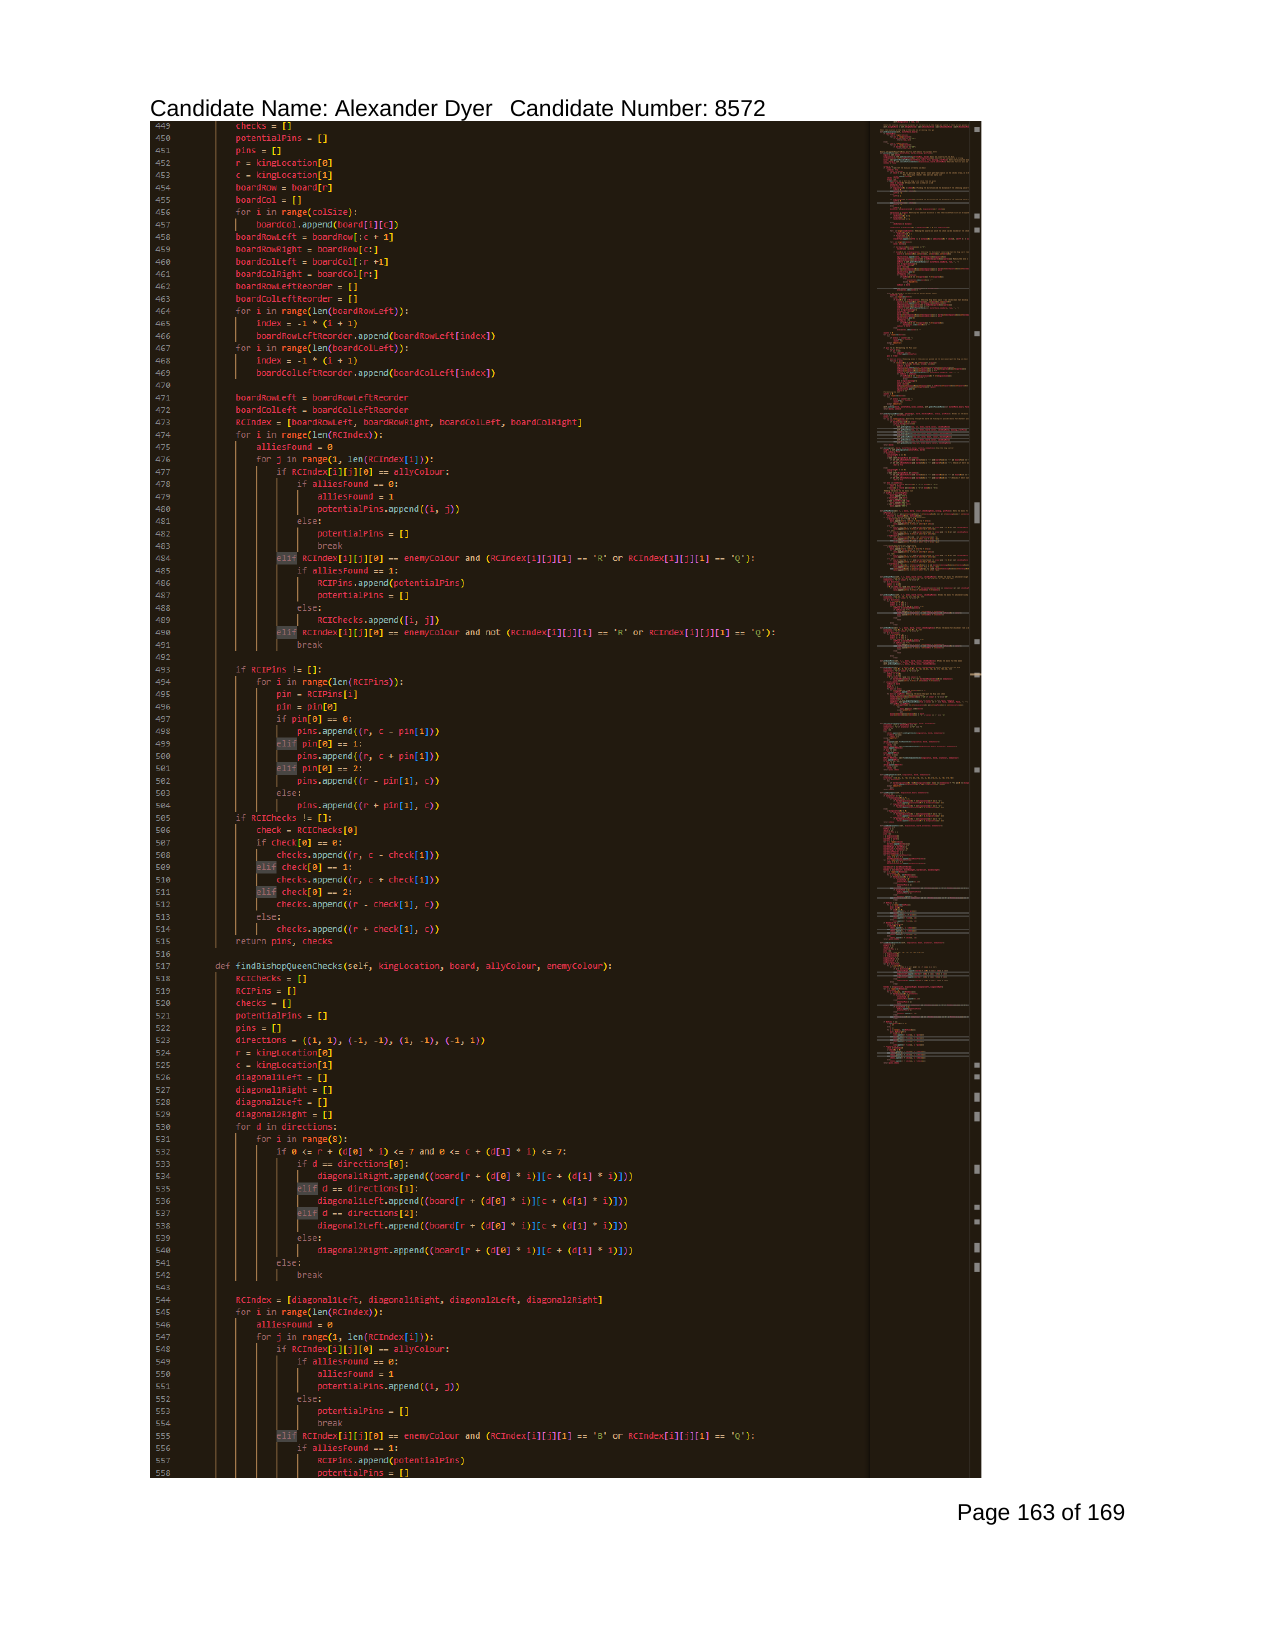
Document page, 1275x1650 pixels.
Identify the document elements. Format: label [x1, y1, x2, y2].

picture [150, 121, 982, 1478]
